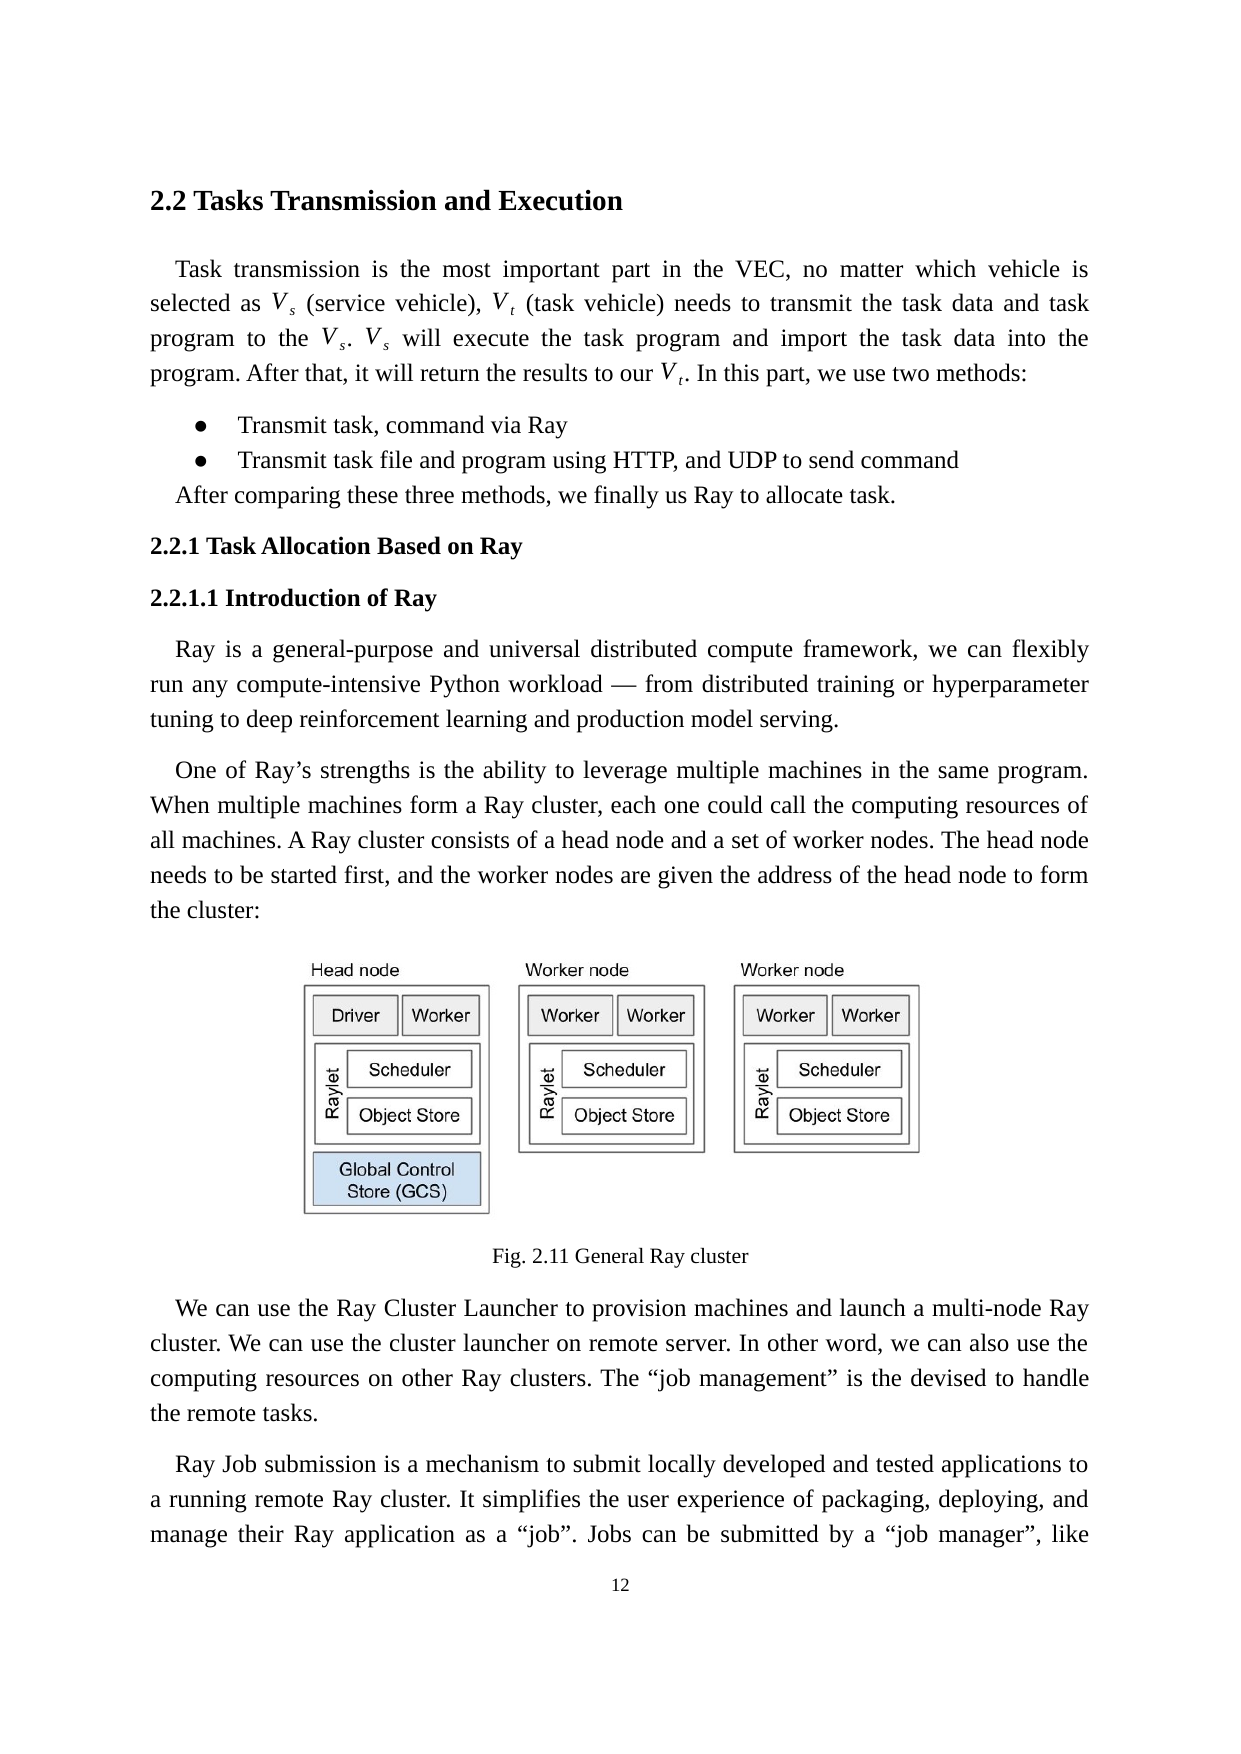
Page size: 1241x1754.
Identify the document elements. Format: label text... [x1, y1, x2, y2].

list Transmit task file and program using HTTP, and UDP to send command [194, 443, 1090, 476]
text Fig. 2.11 General Ray cluster [150, 1240, 1090, 1272]
text Task transmission is the most important part in the VEC, no matter which vehicle is selected as (service vehicle), (task vehicle) needs to transmit the task data and task program to the . will execute the task program and import the task data into the program. After that, it will return the results to our . In this part, we use two methods: [150, 252, 1090, 389]
list Transmit task, command via Ray [194, 408, 1090, 441]
subtitle 2.2.1 Task Allocation Based on Ray [150, 529, 1090, 562]
subtitle 2.2.1.1 Introduction of Ray [150, 581, 1090, 613]
text Ray is a general-purpose and universal distributed compute framework, we can flexibly run any compute-intensive Python workload — from distributed training or hyperparameter tuning to deep reinforcement learning and production model serving. [150, 632, 1090, 735]
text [150, 1447, 1090, 1550]
text One of Ray’s strengths is the ability to leverage multiple machines in the same program. When multiple machines form a Ray cluster, each one could call the computing resources of all machines. A Ray cluster consists of a head node and a set of worker nodes. The head node needs to be started first, and the worker nodes are given the address of the head node to form the cluster: [150, 754, 1090, 926]
text We can use the Ray Cluster Launcher to provision machines and launch a multi-node Ray cluster. We can use the cluster launcher on remote server. In other word, we can also use the computing resources on other Ray clusters. The “job management” is the devised to handle the remote tasks. [150, 1291, 1090, 1428]
subtitle 2.2 Tasks Transmission and Execution [150, 167, 1090, 232]
picture [292, 945, 948, 1220]
text After comparing these three methods, we finally us Ray to allocate task. [150, 478, 1090, 510]
